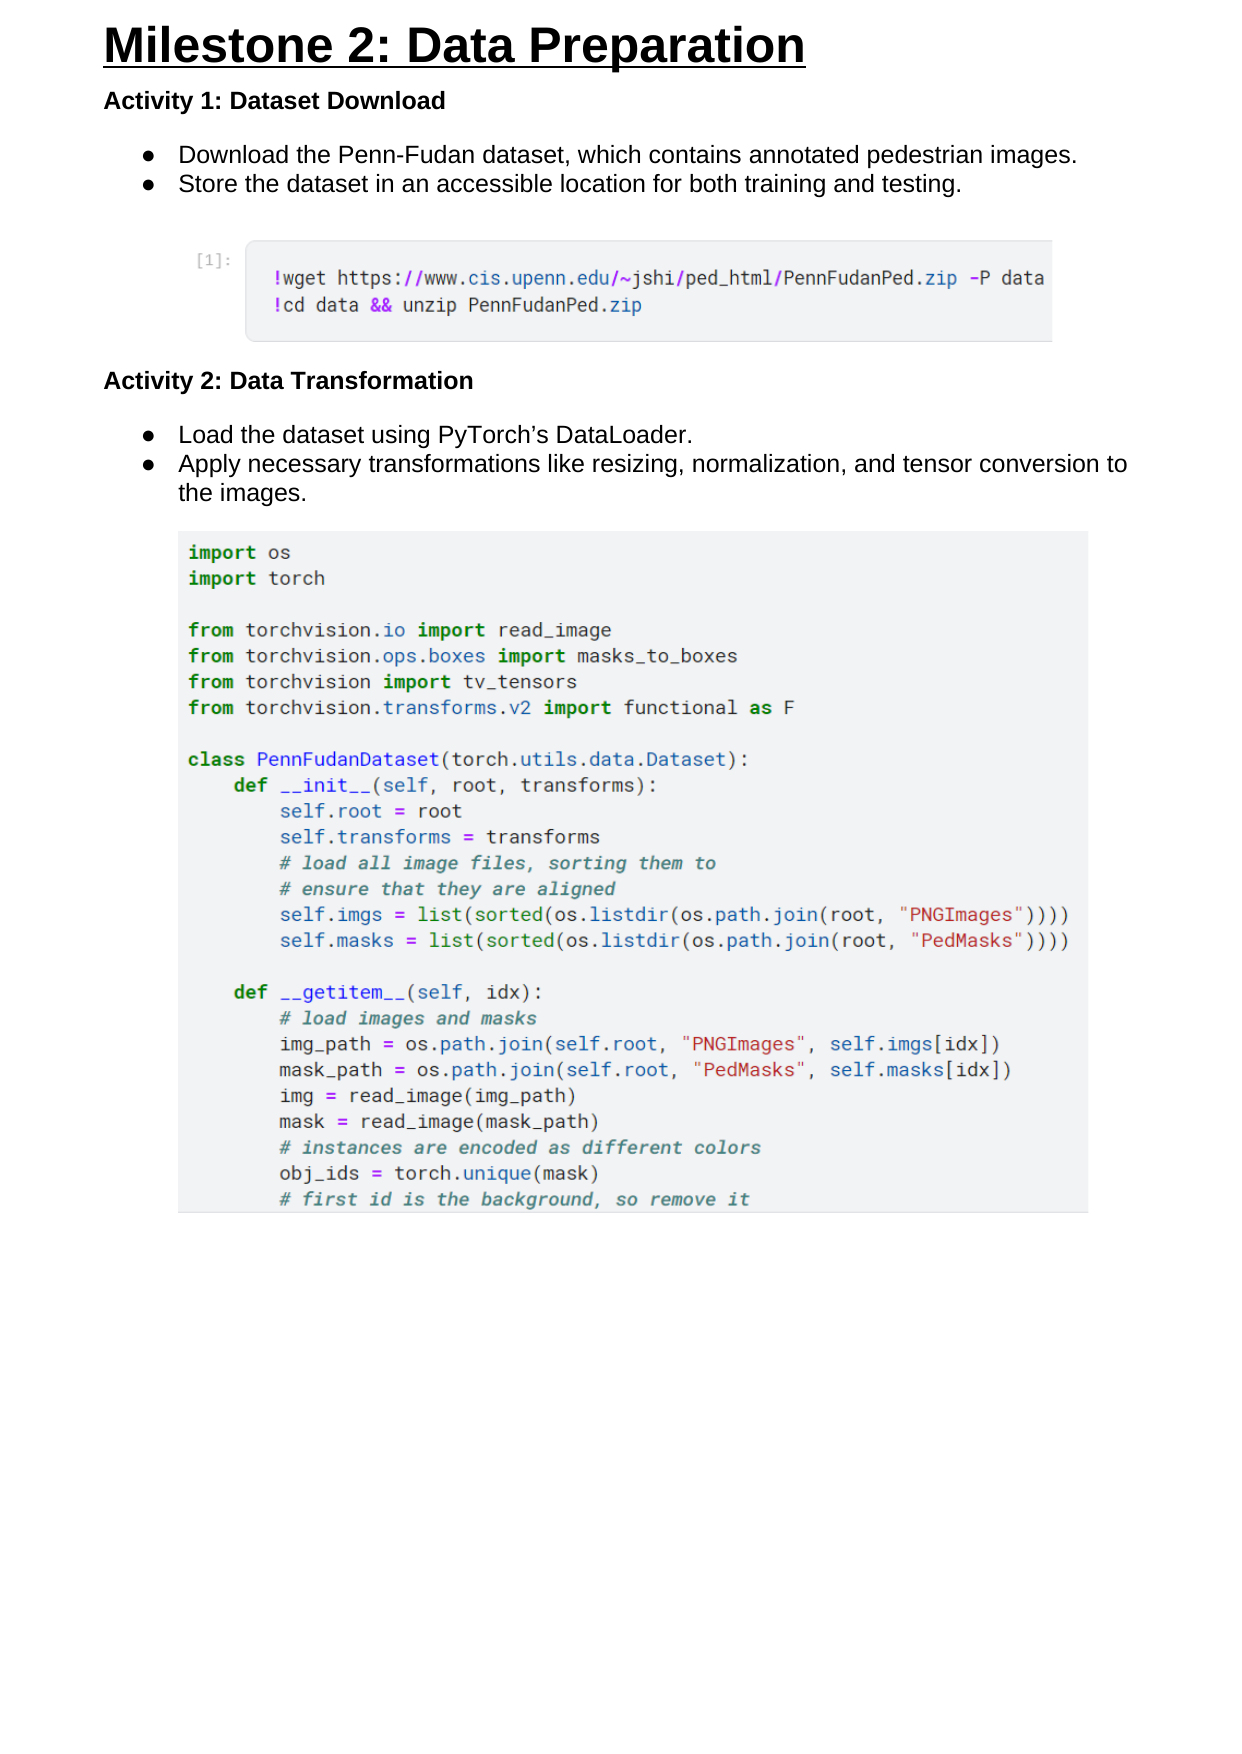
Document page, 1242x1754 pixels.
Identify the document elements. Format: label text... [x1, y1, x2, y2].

picture [178, 222, 1053, 342]
picture [178, 531, 1089, 1218]
subtitle Milestone 2: Data Preparation [103, 18, 1163, 74]
text Activity 1: Dataset Download [103, 86, 1163, 115]
text Activity 2: Data Transformation [103, 366, 1163, 395]
list Download the Penn-Fudan dataset, which contains annotated pedestrian images. [141, 140, 1163, 169]
list Load the dataset using PyTorch’s DataLoader. [141, 420, 1163, 449]
list Apply necessary transformations like resizing, normalization, and tensor conversion to the images. [141, 449, 1163, 506]
list Store the dataset in an accessible location for both training and testing. [141, 169, 1163, 198]
